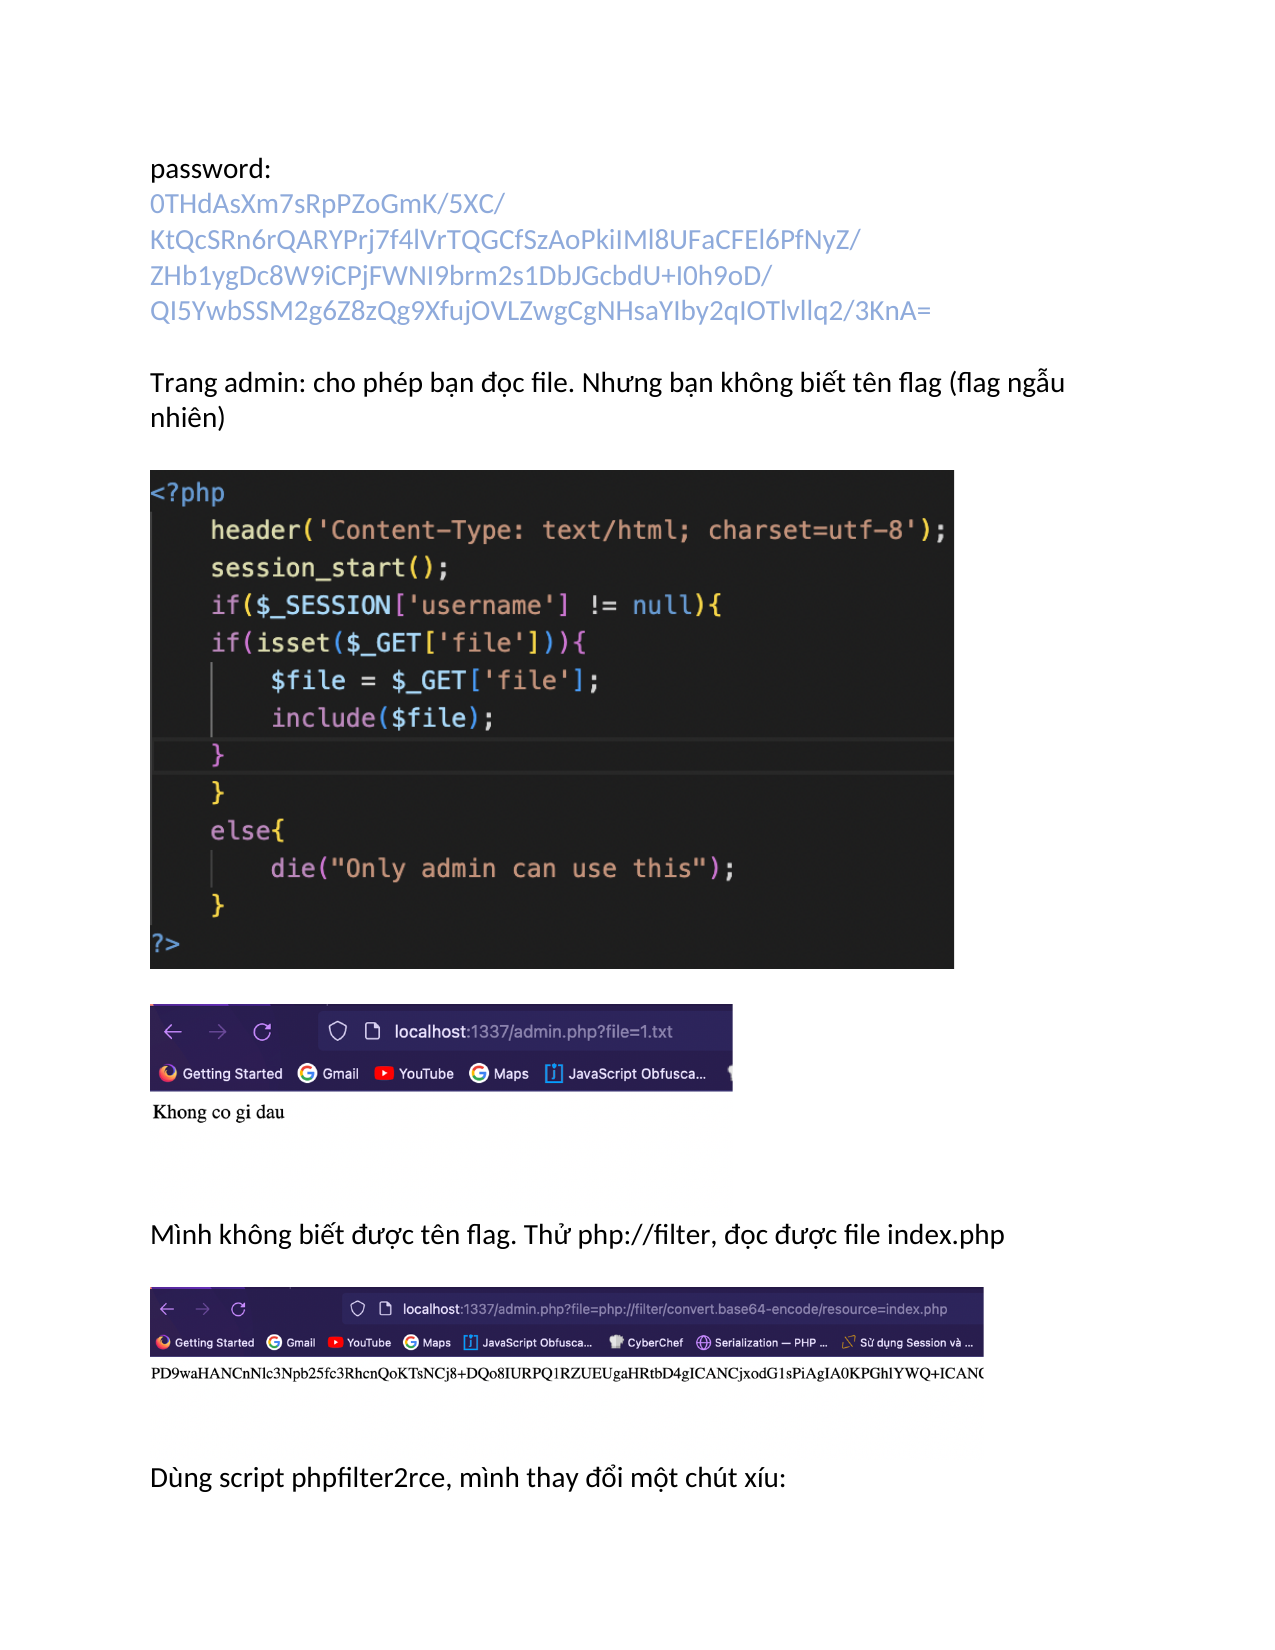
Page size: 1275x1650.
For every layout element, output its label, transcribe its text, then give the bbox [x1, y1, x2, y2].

picture [150, 1287, 984, 1460]
picture [150, 470, 955, 969]
picture [150, 1004, 733, 1217]
text Mình không biết được tên flag. Thử php://filter, đọc được file index.php [150, 1216, 1125, 1252]
text password: [150, 150, 1228, 186]
text Trang admin: cho phép bạn đọc file. Nhưng bạn không biết tên flag (flag ngẫu nhiên) [150, 364, 1125, 435]
text 0THdAsXm7sRpPZoGmK/5XC/KtQcSRn6rQARYPrj7f4lVrTQGCfSzAoPkiIMl8UFaCFEl6PfNyZ/ZHb1ygDc8W9iCPjFWNI9brm2s1DbJGcbdU+I0h9oD/QI5YwbSSM2g6Z8zQg9XfujOVLZwgCgNHsaYIby2qIOTlvllq2/3KnA= [150, 186, 1228, 328]
text Dùng script phpfilter2rce, mình thay đổi một chút xíu: [150, 1459, 1125, 1495]
